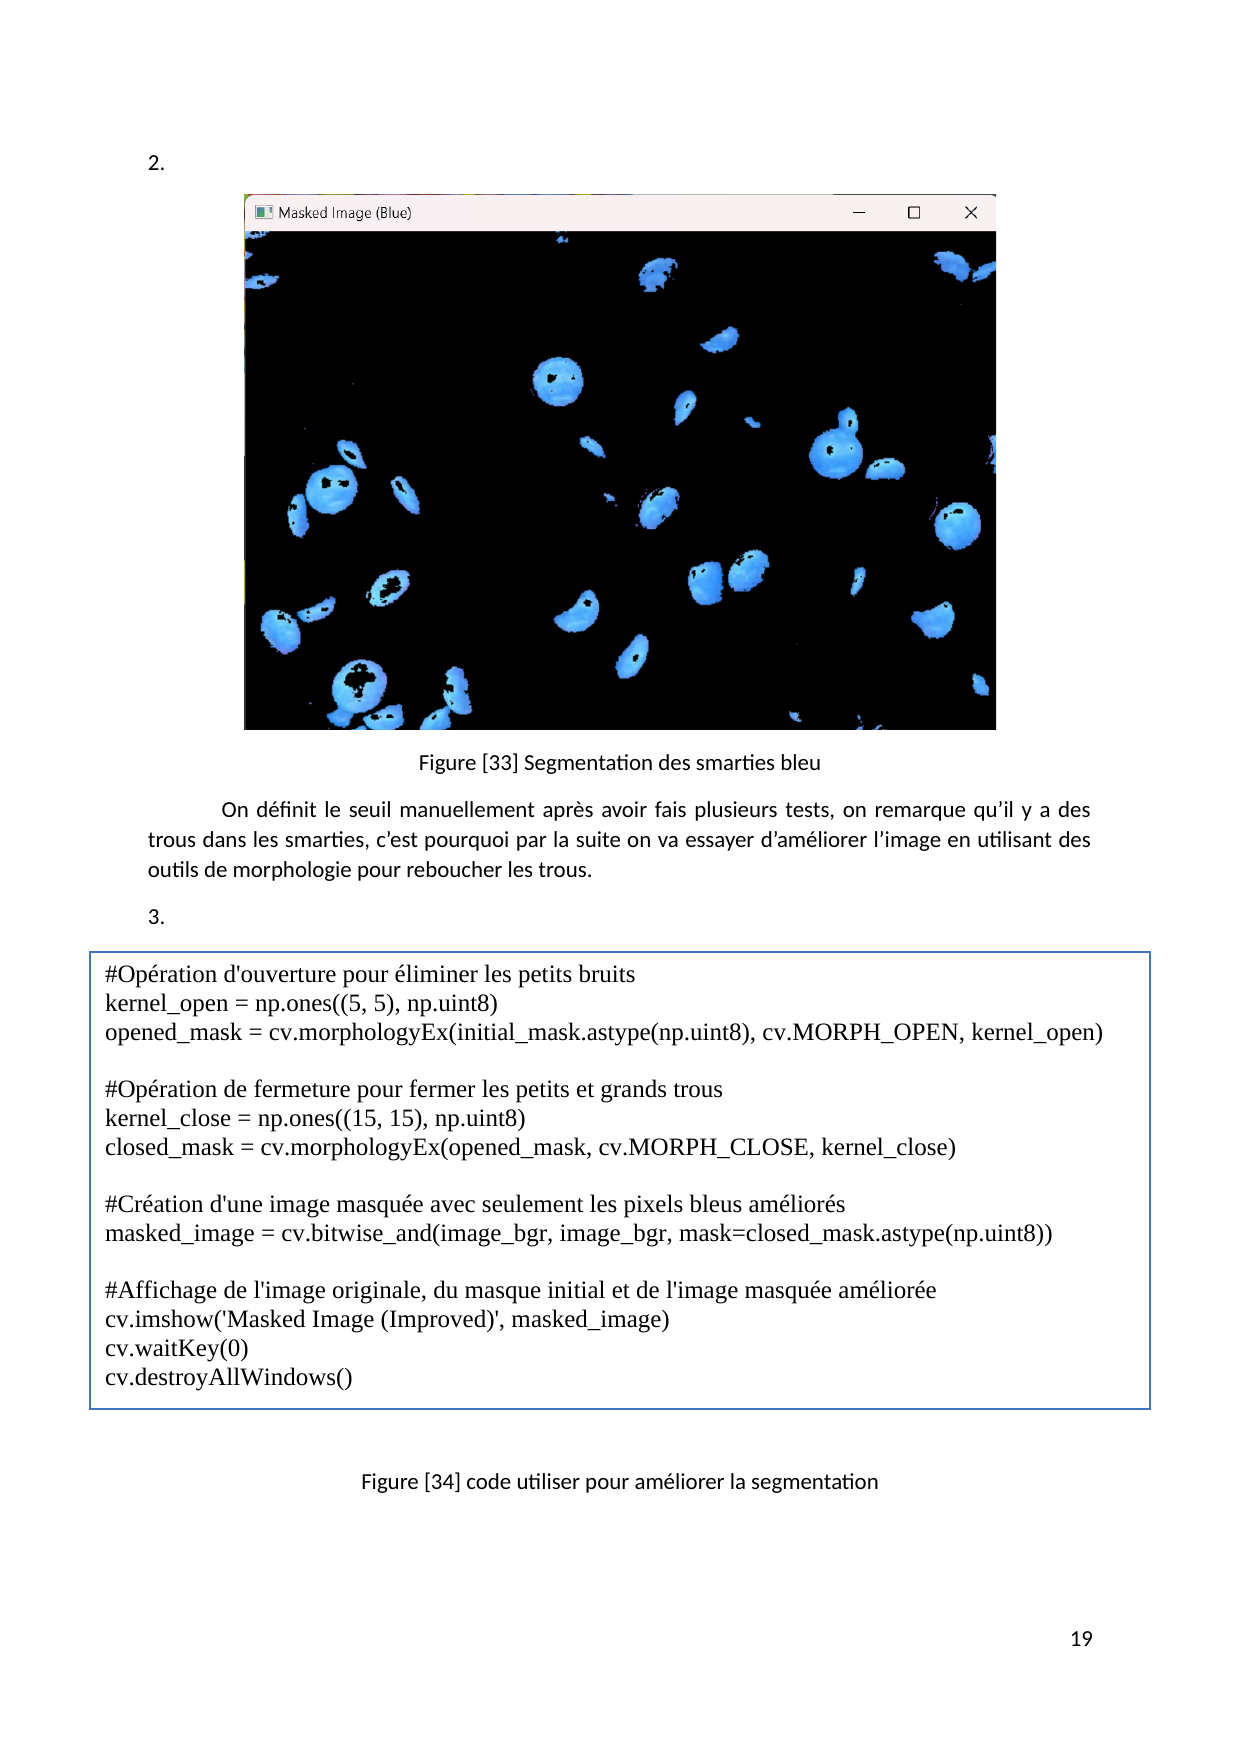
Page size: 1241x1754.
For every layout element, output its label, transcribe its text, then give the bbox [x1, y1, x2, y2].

text Figure [33] Segmentation des smarties bleu [148, 748, 1093, 776]
picture [244, 194, 997, 730]
text Figure [34] code utiliser pour améliorer la segmentation [148, 1410, 1093, 1495]
text On définit le seuil manuellement après avoir fais plusieurs tests, on remarque qu’il y a des trous dans les smarties, c’est pourquoi par la suite on va essayer d’améliorer l’image en utilisant des outils de morphologie pour reboucher les trous. [148, 795, 1093, 883]
text 3. [148, 902, 1093, 930]
text 2. [148, 148, 1093, 176]
